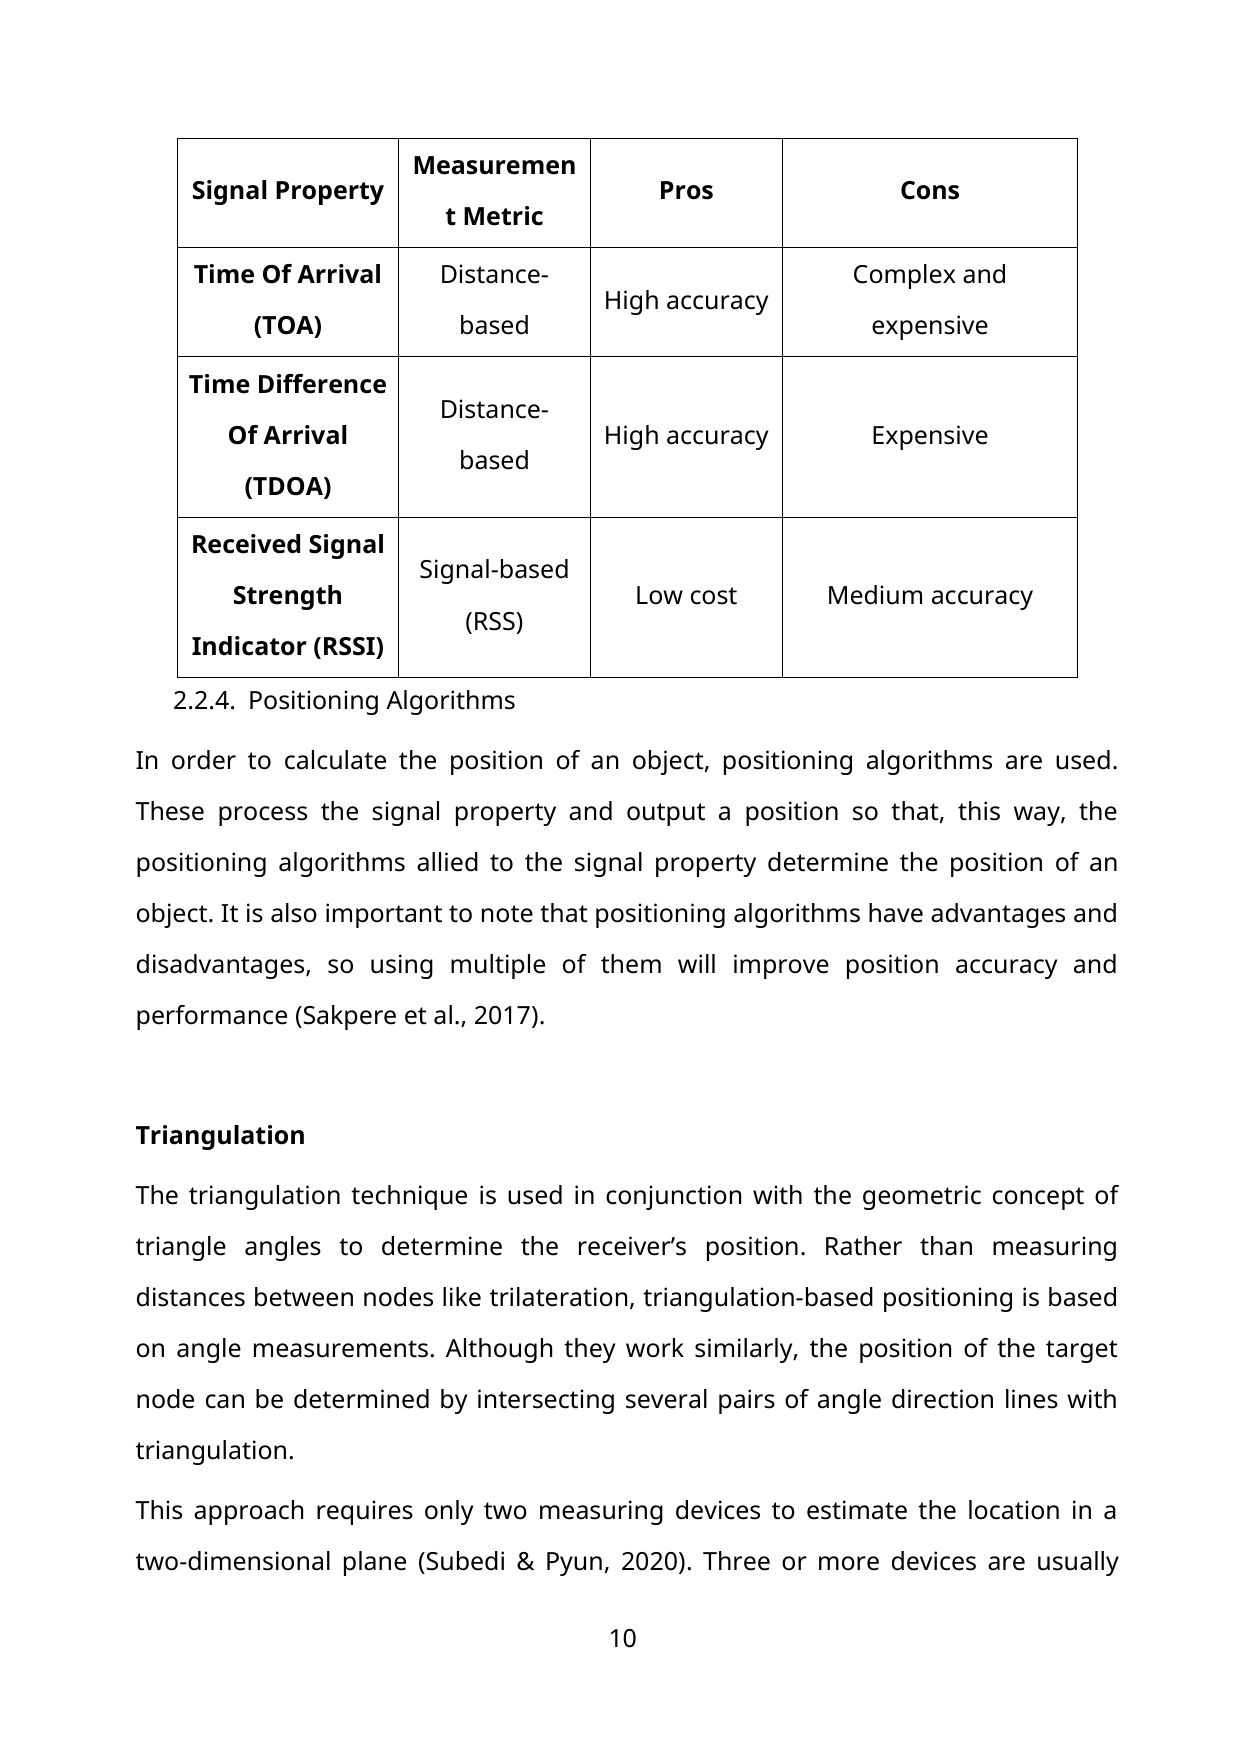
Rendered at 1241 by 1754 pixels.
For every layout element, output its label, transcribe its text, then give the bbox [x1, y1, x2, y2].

table_cell Complex and expensive [783, 248, 1077, 356]
table_cell Distance-based [399, 248, 590, 356]
table_cell High accuracy [591, 357, 782, 517]
subtitle Positioning Algorithms [173, 682, 1119, 716]
table_cell Received Signal Strength Indicator (RSSI) [178, 518, 398, 677]
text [135, 1493, 1119, 1578]
table_cell Medium accuracy [783, 518, 1077, 677]
table_cell Time Of Arrival (TOA) [178, 248, 398, 356]
table_header Signal Property [178, 139, 398, 247]
text The triangulation technique is used in conjunction with the geometric concept of triangle angles to determine the receiver’s position. Rather than measuring distances between nodes like trilateration, triangulation-based positioning is based on angle measurements. Although they work similarly, the position of the target node can be determined by intersecting several pairs of angle direction lines with triangulation. [135, 1177, 1119, 1467]
table_header Pros [591, 139, 782, 247]
table_cell Signal-based (RSS) [399, 518, 590, 677]
table_cell Expensive [783, 357, 1077, 517]
table_cell Low cost [591, 518, 782, 677]
table_header Measurement Metric [399, 139, 590, 247]
text In order to calculate the position of an object, positioning algorithms are used. These process the signal property and output a position so that, this way, the positioning algorithms allied to the signal property determine the position of an object. It is also important to note that positioning algorithms have advantages and disadvantages, so using multiple of them will improve position accuracy and performance (Sakpere et al., 2017). [135, 742, 1119, 1032]
text Triangulation [135, 1117, 1119, 1152]
table_cell Distance-based [399, 357, 590, 517]
table_header Cons [783, 139, 1077, 247]
table_cell High accuracy [591, 248, 782, 356]
table_cell Time Difference Of Arrival (TDOA) [178, 357, 398, 517]
